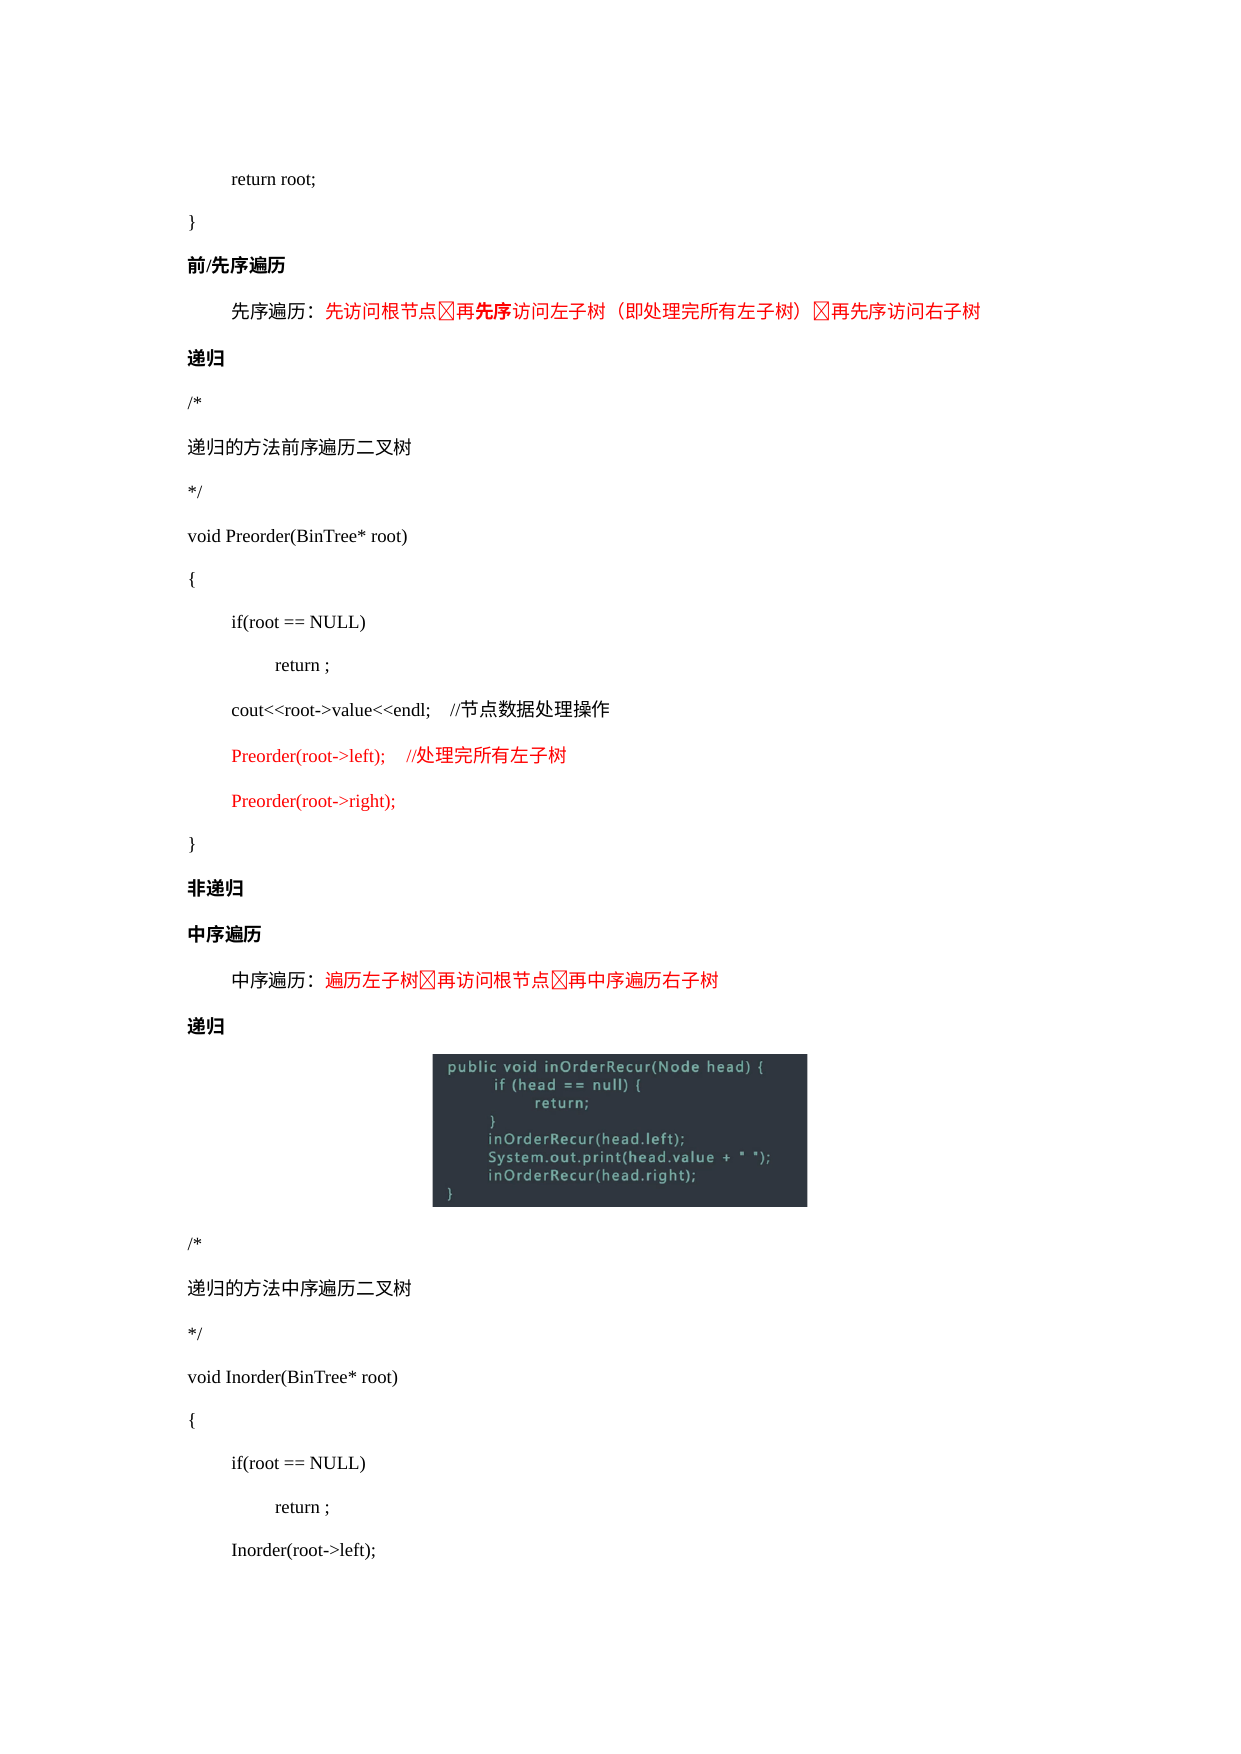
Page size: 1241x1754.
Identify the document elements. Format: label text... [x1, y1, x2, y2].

text 先序遍历：先访问根节点再先序访问左子树（即处理完所有左子树）再先序访问右子树 [187, 294, 1053, 327]
text */ [187, 476, 1053, 508]
text Preorder(root->left); //处理完所有左子树 [187, 738, 1053, 771]
text 递归的方法中序遍历二叉树 [187, 1271, 1053, 1304]
text { [187, 1404, 1053, 1436]
text } [187, 205, 1053, 238]
subtitle 递归 [187, 341, 1053, 373]
text /* [187, 1228, 1053, 1260]
text cout<<root->value<<endl; //节点数据处理操作 [187, 692, 1053, 724]
text return ; [187, 649, 1053, 681]
text Inorder(root->left); [187, 1533, 1053, 1566]
subtitle 非递归 [187, 871, 1053, 903]
subtitle 中序遍历 [187, 917, 1053, 949]
text if(root == NULL) [187, 606, 1053, 638]
text return root; [187, 162, 1053, 194]
text return ; [187, 1490, 1053, 1523]
subtitle 前/先序遍历 [187, 248, 1053, 281]
text */ [187, 1317, 1053, 1350]
text { [187, 562, 1053, 595]
text 递归的方法前序遍历二叉树 [187, 430, 1053, 462]
text void Inorder(BinTree* root) [187, 1360, 1053, 1393]
text } [187, 827, 1053, 860]
text if(root == NULL) [187, 1447, 1053, 1479]
subtitle 递归 [187, 1009, 1053, 1041]
text 中序遍历：遍历左子树再访问根节点再中序遍历右子树 [187, 963, 1053, 995]
text Preorder(root->right); [187, 784, 1053, 817]
picture [432, 1054, 808, 1207]
text /* [187, 387, 1053, 419]
text void Preorder(BinTree* root) [187, 519, 1053, 552]
